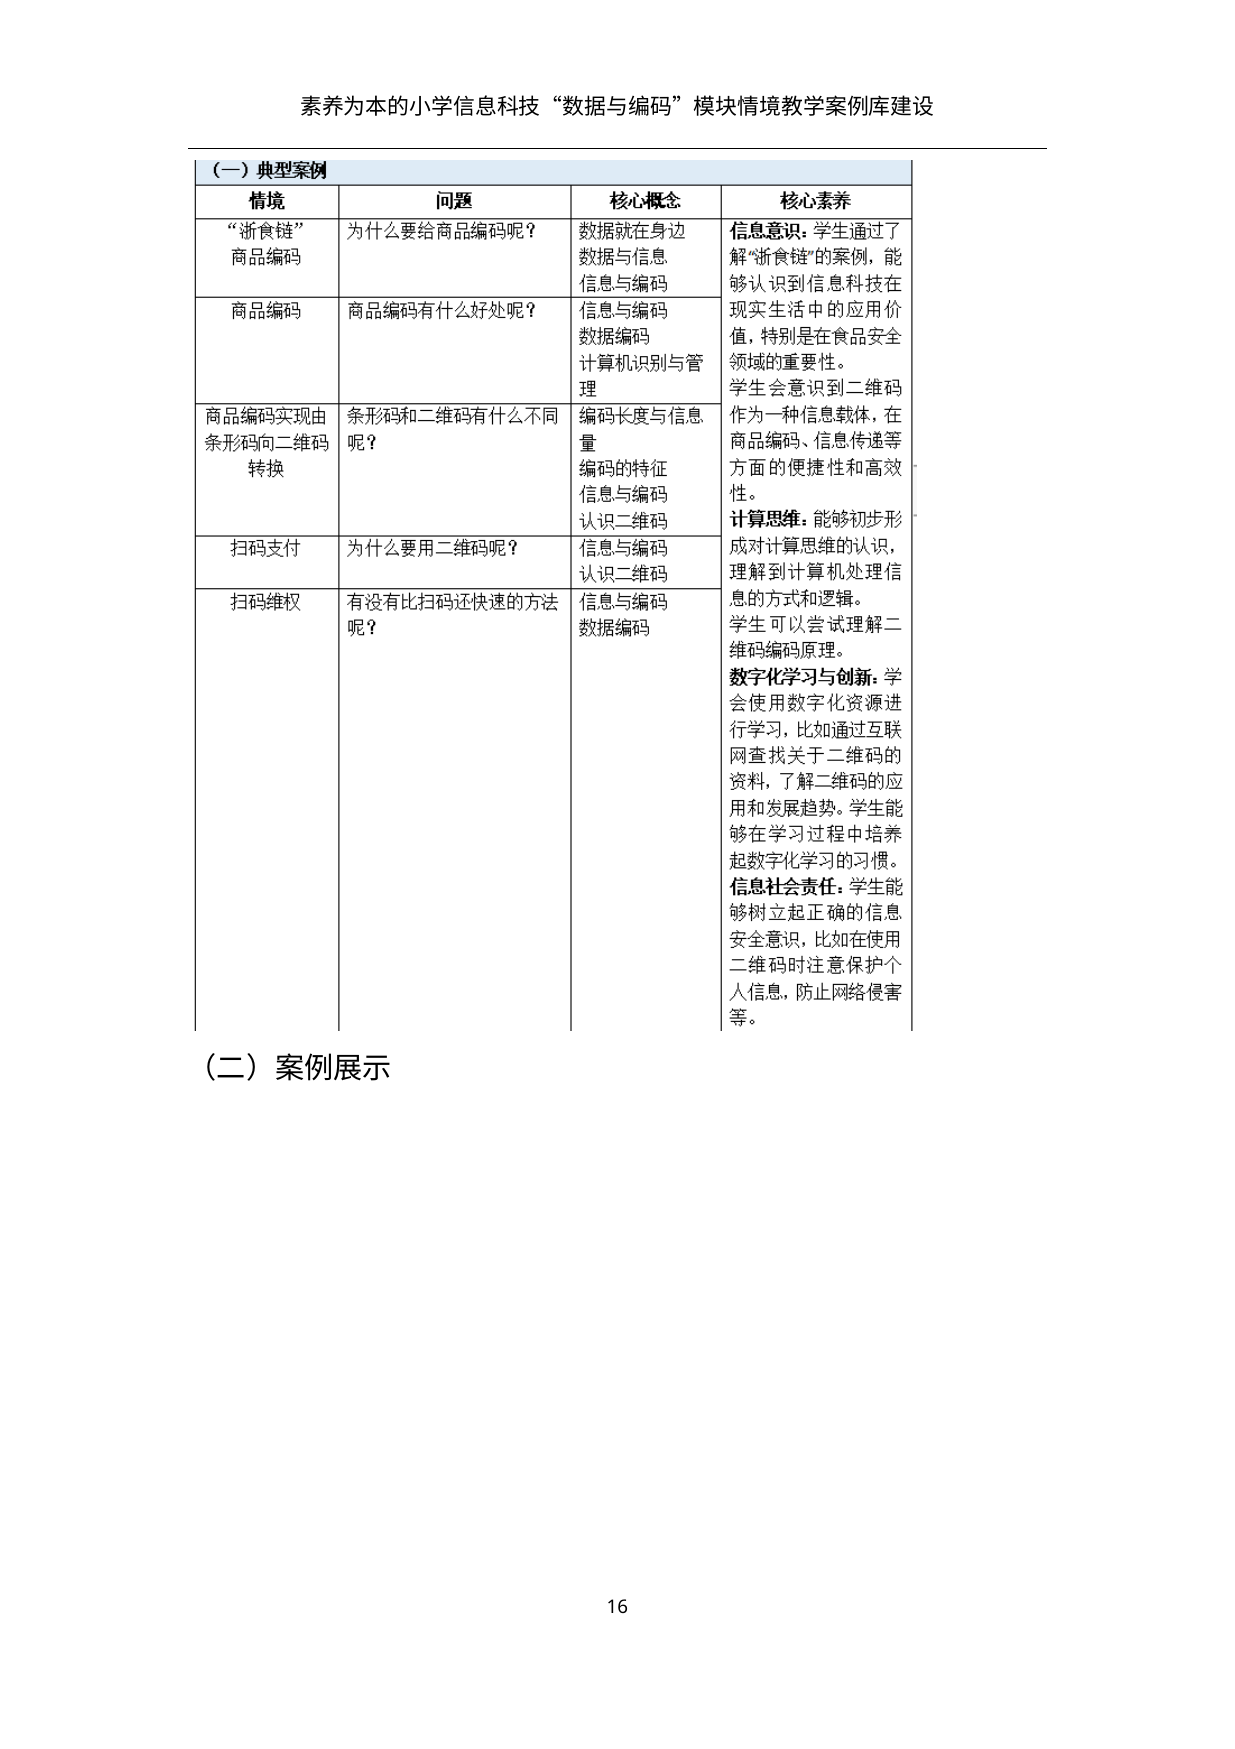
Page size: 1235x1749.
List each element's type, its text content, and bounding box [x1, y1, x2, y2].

picture [187, 160, 917, 1031]
list 案例展示 [187, 1034, 1047, 1099]
